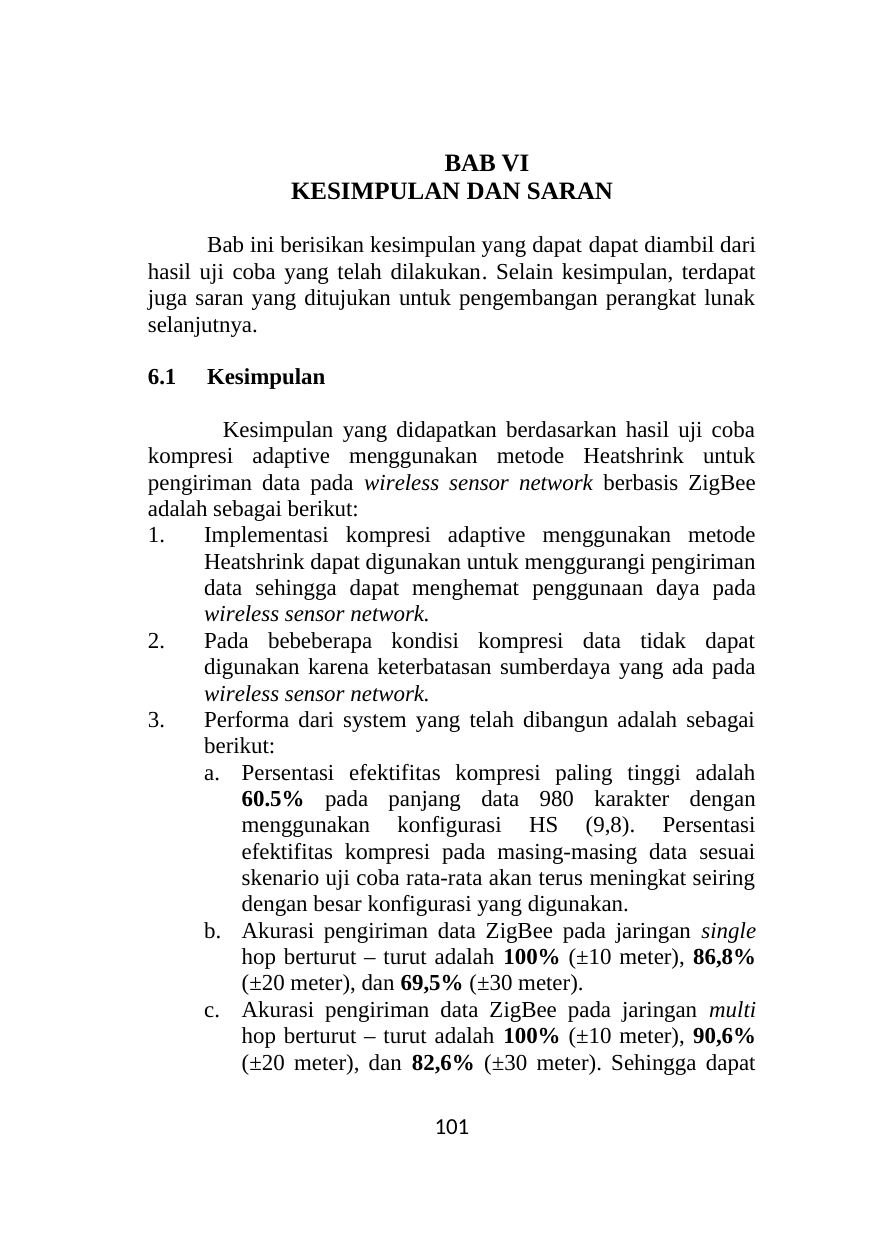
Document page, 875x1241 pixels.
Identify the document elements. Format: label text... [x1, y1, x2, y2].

subtitle Kesimpulan [148, 363, 756, 390]
subtitle BAB VI KESIMPULAN DAN SARAN [148, 148, 756, 205]
list Implementasi kompresi adaptive menggunakan metode Heatshrink dapat digunakan untuk menggurangi pengiriman data sehingga dapat menghemat penggunaan daya pada wireless sensor network. [148, 521, 756, 627]
list Performa dari system yang telah dibangun adalah sebagai berikut: [148, 706, 756, 759]
list Pada bebeberapa kondisi kompresi data tidak dapat digunakan karena keterbatasan sumberdaya yang ada pada wireless sensor network. [148, 627, 756, 706]
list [204, 996, 756, 1075]
text Kesimpulan yang didapatkan berdasarkan hasil uji coba kompresi adaptive menggunakan metode Heatshrink untuk pengiriman data pada wireless sensor network berbasis ZigBee adalah sebagai berikut: [148, 416, 756, 521]
text Bab ini berisikan kesimpulan yang dapat dapat diambil dari hasil uji coba yang telah dilakukan. Selain kesimpulan, terdapat juga saran yang ditujukan untuk pengembangan perangkat lunak selanjutnya. [148, 232, 756, 337]
list Persentasi efektifitas kompresi paling tinggi adalah 60.5% pada panjang data 980 karakter dengan menggunakan konfigurasi HS (9,8). Persentasi efektifitas kompresi pada masing-masing data sesuai skenario uji coba rata-rata akan terus meningkat seiring dengan besar konfigurasi yang digunakan. [204, 759, 756, 917]
list Akurasi pengiriman data ZigBee pada jaringan single hop berturut – turut adalah 100% (±10 meter), 86,8% (±20 meter), dan 69,5% (±30 meter). [204, 917, 756, 996]
